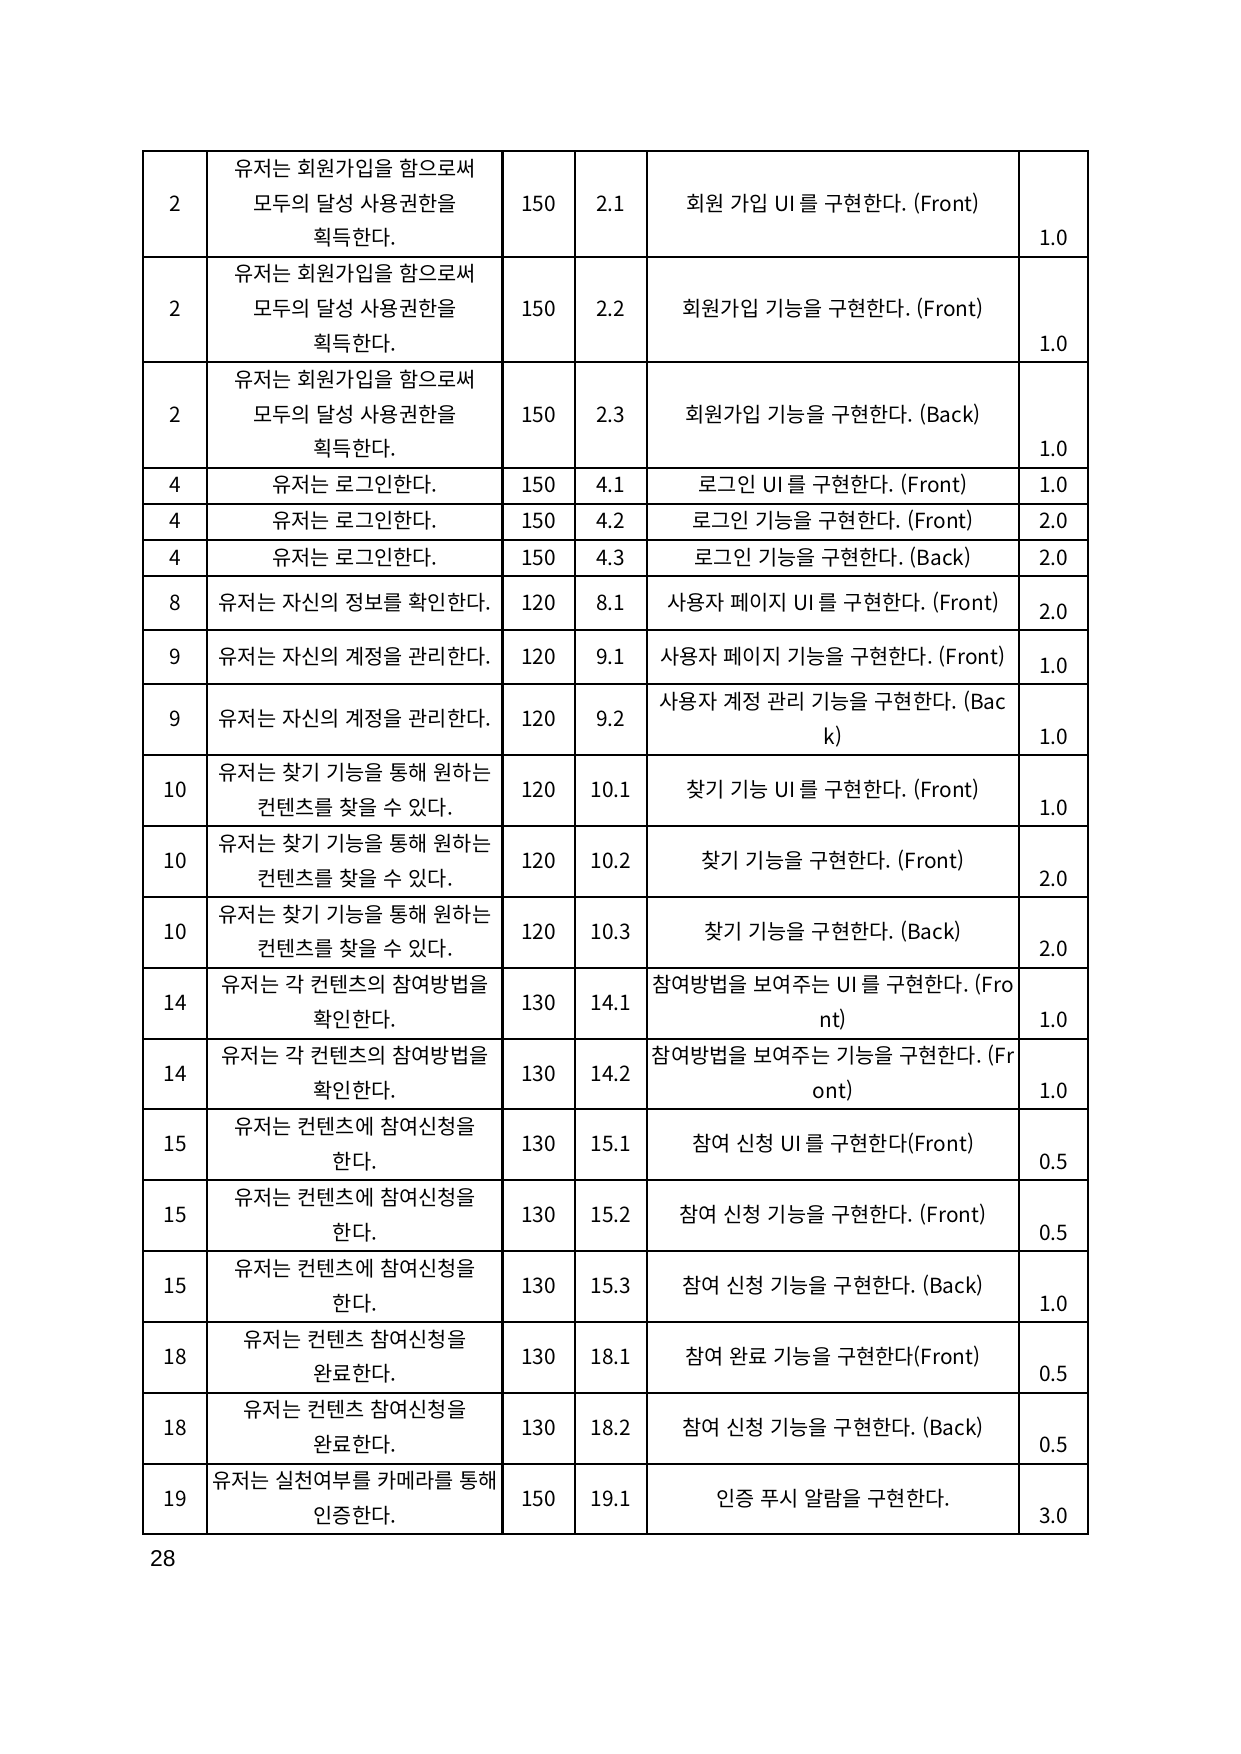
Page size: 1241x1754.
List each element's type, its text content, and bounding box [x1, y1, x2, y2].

table_cell 150 [504, 1465, 574, 1533]
table_cell 120 [504, 756, 574, 825]
table_cell 1.0 [1020, 1040, 1087, 1108]
table_cell 참여 신청 UI를 구현한다(Front) [648, 1110, 1018, 1179]
table_cell 유저는 찾기 기능을 통해 원하는 컨텐츠를 찾을 수 있다. [208, 756, 501, 825]
table_cell 2.0 [1020, 898, 1087, 967]
table_cell 4 [144, 505, 206, 539]
table_cell 150 [504, 152, 574, 256]
table_cell 1.0 [1020, 152, 1087, 256]
table_cell 0.5 [1020, 1110, 1087, 1179]
table_cell 15.1 [576, 1110, 646, 1179]
table_cell 18 [144, 1323, 206, 1392]
table_cell 사용자 페이지 기능을 구현한다. (Front) [648, 631, 1018, 683]
table_cell 로그인 UI를 구현한다. (Front) [648, 469, 1018, 503]
table_cell 130 [504, 969, 574, 1037]
table_cell 10 [144, 756, 206, 825]
table_cell 3.0 [1020, 1465, 1087, 1533]
table_cell 유저는 로그인한다. [208, 541, 501, 575]
table_cell 130 [504, 1394, 574, 1462]
table_cell 2.2 [576, 258, 646, 361]
table_cell 120 [504, 631, 574, 683]
table_cell 1.0 [1020, 258, 1087, 361]
table_cell 9 [144, 685, 206, 754]
table_cell 0.5 [1020, 1323, 1087, 1392]
table_cell 유저는 자신의 계정을 관리한다. [208, 631, 501, 683]
table_cell 18.2 [576, 1394, 646, 1462]
table_cell 2.3 [576, 363, 646, 467]
table_cell 150 [504, 469, 574, 503]
table_cell 0.5 [1020, 1394, 1087, 1462]
table_cell 2 [144, 152, 206, 256]
table_cell 10 [144, 898, 206, 967]
table_cell 로그인 기능을 구현한다. (Back) [648, 541, 1018, 575]
table_cell 유저는 자신의 정보를 확인한다. [208, 577, 501, 629]
table_cell 150 [504, 505, 574, 539]
table_cell 참여방법을 보여주는 기능을 구현한다. (Front) [648, 1040, 1018, 1108]
table_cell 2 [144, 258, 206, 361]
table_cell 4.3 [576, 541, 646, 575]
table_cell 유저는 회원가입을 함으로써 모두의 달성 사용권한을 획득한다. [208, 152, 501, 256]
table_cell 1.0 [1020, 469, 1087, 503]
table_cell 150 [504, 363, 574, 467]
table_cell 회원 가입 UI를 구현한다. (Front) [648, 152, 1018, 256]
table_cell 회원가입 기능을 구현한다. (Back) [648, 363, 1018, 467]
table_cell 유저는 컨텐츠에 참여신청을 한다. [208, 1181, 501, 1250]
table_cell 130 [504, 1252, 574, 1321]
table_cell 참여방법을 보여주는 UI를 구현한다. (Front) [648, 969, 1018, 1037]
table_cell 19 [144, 1465, 206, 1533]
table_cell 사용자 페이지 UI를 구현한다. (Front) [648, 577, 1018, 629]
table_cell 4.1 [576, 469, 646, 503]
table_cell 10.1 [576, 756, 646, 825]
table_cell 130 [504, 1323, 574, 1392]
table_cell 120 [504, 898, 574, 967]
table_cell 120 [504, 685, 574, 754]
table_cell 참여 신청 기능을 구현한다. (Back) [648, 1394, 1018, 1462]
table_cell 9.2 [576, 685, 646, 754]
table_cell 2.0 [1020, 577, 1087, 629]
table_cell 14.1 [576, 969, 646, 1037]
table_cell 15 [144, 1252, 206, 1321]
table_cell 인증 푸시 알람을 구현한다. [648, 1465, 1018, 1533]
table_cell 유저는 각 컨텐츠의 참여방법을 확인한다. [208, 1040, 501, 1108]
table_cell 14 [144, 1040, 206, 1108]
table_cell 1.0 [1020, 969, 1087, 1037]
table_cell 1.0 [1020, 685, 1087, 754]
table_cell 2.0 [1020, 505, 1087, 539]
table_cell 14 [144, 969, 206, 1037]
table_cell 유저는 회원가입을 함으로써 모두의 달성 사용권한을 획득한다. [208, 363, 501, 467]
table_cell 4 [144, 469, 206, 503]
table_cell 2 [144, 363, 206, 467]
table_cell 유저는 찾기 기능을 통해 원하는 컨텐츠를 찾을 수 있다. [208, 898, 501, 967]
table_cell 1.0 [1020, 363, 1087, 467]
table_cell 1.0 [1020, 631, 1087, 683]
table_cell 120 [504, 577, 574, 629]
table_cell 유저는 각 컨텐츠의 참여방법을 확인한다. [208, 969, 501, 1037]
table_cell 15.3 [576, 1252, 646, 1321]
table_cell 유저는 컨텐츠 참여신청을 완료한다. [208, 1394, 501, 1462]
table_cell 19.1 [576, 1465, 646, 1533]
table_cell 유저는 컨텐츠 참여신청을 완료한다. [208, 1323, 501, 1392]
table_cell 유저는 찾기 기능을 통해 원하는 컨텐츠를 찾을 수 있다. [208, 827, 501, 896]
table_cell 찾기 기능을 구현한다. (Front) [648, 827, 1018, 896]
table_cell 18.1 [576, 1323, 646, 1392]
table_cell 참여 신청 기능을 구현한다. (Front) [648, 1181, 1018, 1250]
table_cell 150 [504, 541, 574, 575]
table_cell 15 [144, 1181, 206, 1250]
table_cell 15 [144, 1110, 206, 1179]
table_cell 9 [144, 631, 206, 683]
table_cell 150 [504, 258, 574, 361]
table_cell 120 [504, 827, 574, 896]
table_cell 15.2 [576, 1181, 646, 1250]
table_cell 2.1 [576, 152, 646, 256]
table_cell 14.2 [576, 1040, 646, 1108]
table_cell 찾기 기능 UI를 구현한다. (Front) [648, 756, 1018, 825]
table_cell 130 [504, 1181, 574, 1250]
table_cell 130 [504, 1110, 574, 1179]
table_cell 10.2 [576, 827, 646, 896]
table_cell 유저는 로그인한다. [208, 469, 501, 503]
table_cell 사용자 계정 관리 기능을 구현한다. (Back) [648, 685, 1018, 754]
table_cell 2.0 [1020, 827, 1087, 896]
table_cell 유저는 컨텐츠에 참여신청을 한다. [208, 1252, 501, 1321]
table_cell 1.0 [1020, 1252, 1087, 1321]
table_cell 10 [144, 827, 206, 896]
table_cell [208, 1465, 501, 1533]
table_cell 18 [144, 1394, 206, 1462]
table_cell 2.0 [1020, 541, 1087, 575]
table_cell 참여 완료 기능을 구현한다(Front) [648, 1323, 1018, 1392]
table_cell 유저는 컨텐츠에 참여신청을 한다. [208, 1110, 501, 1179]
table_cell 유저는 자신의 계정을 관리한다. [208, 685, 501, 754]
table_cell 로그인 기능을 구현한다. (Front) [648, 505, 1018, 539]
table_cell 참여 신청 기능을 구현한다. (Back) [648, 1252, 1018, 1321]
table_cell 회원가입 기능을 구현한다. (Front) [648, 258, 1018, 361]
table_cell 4 [144, 541, 206, 575]
table_cell 10.3 [576, 898, 646, 967]
table_cell 8 [144, 577, 206, 629]
table_cell 9.1 [576, 631, 646, 683]
table_cell 0.5 [1020, 1181, 1087, 1250]
table_cell 찾기 기능을 구현한다. (Back) [648, 898, 1018, 967]
table_cell 1.0 [1020, 756, 1087, 825]
table_cell 8.1 [576, 577, 646, 629]
table_cell 유저는 로그인한다. [208, 505, 501, 539]
table_cell 4.2 [576, 505, 646, 539]
table_cell 유저는 회원가입을 함으로써 모두의 달성 사용권한을 획득한다. [208, 258, 501, 361]
table_cell 130 [504, 1040, 574, 1108]
